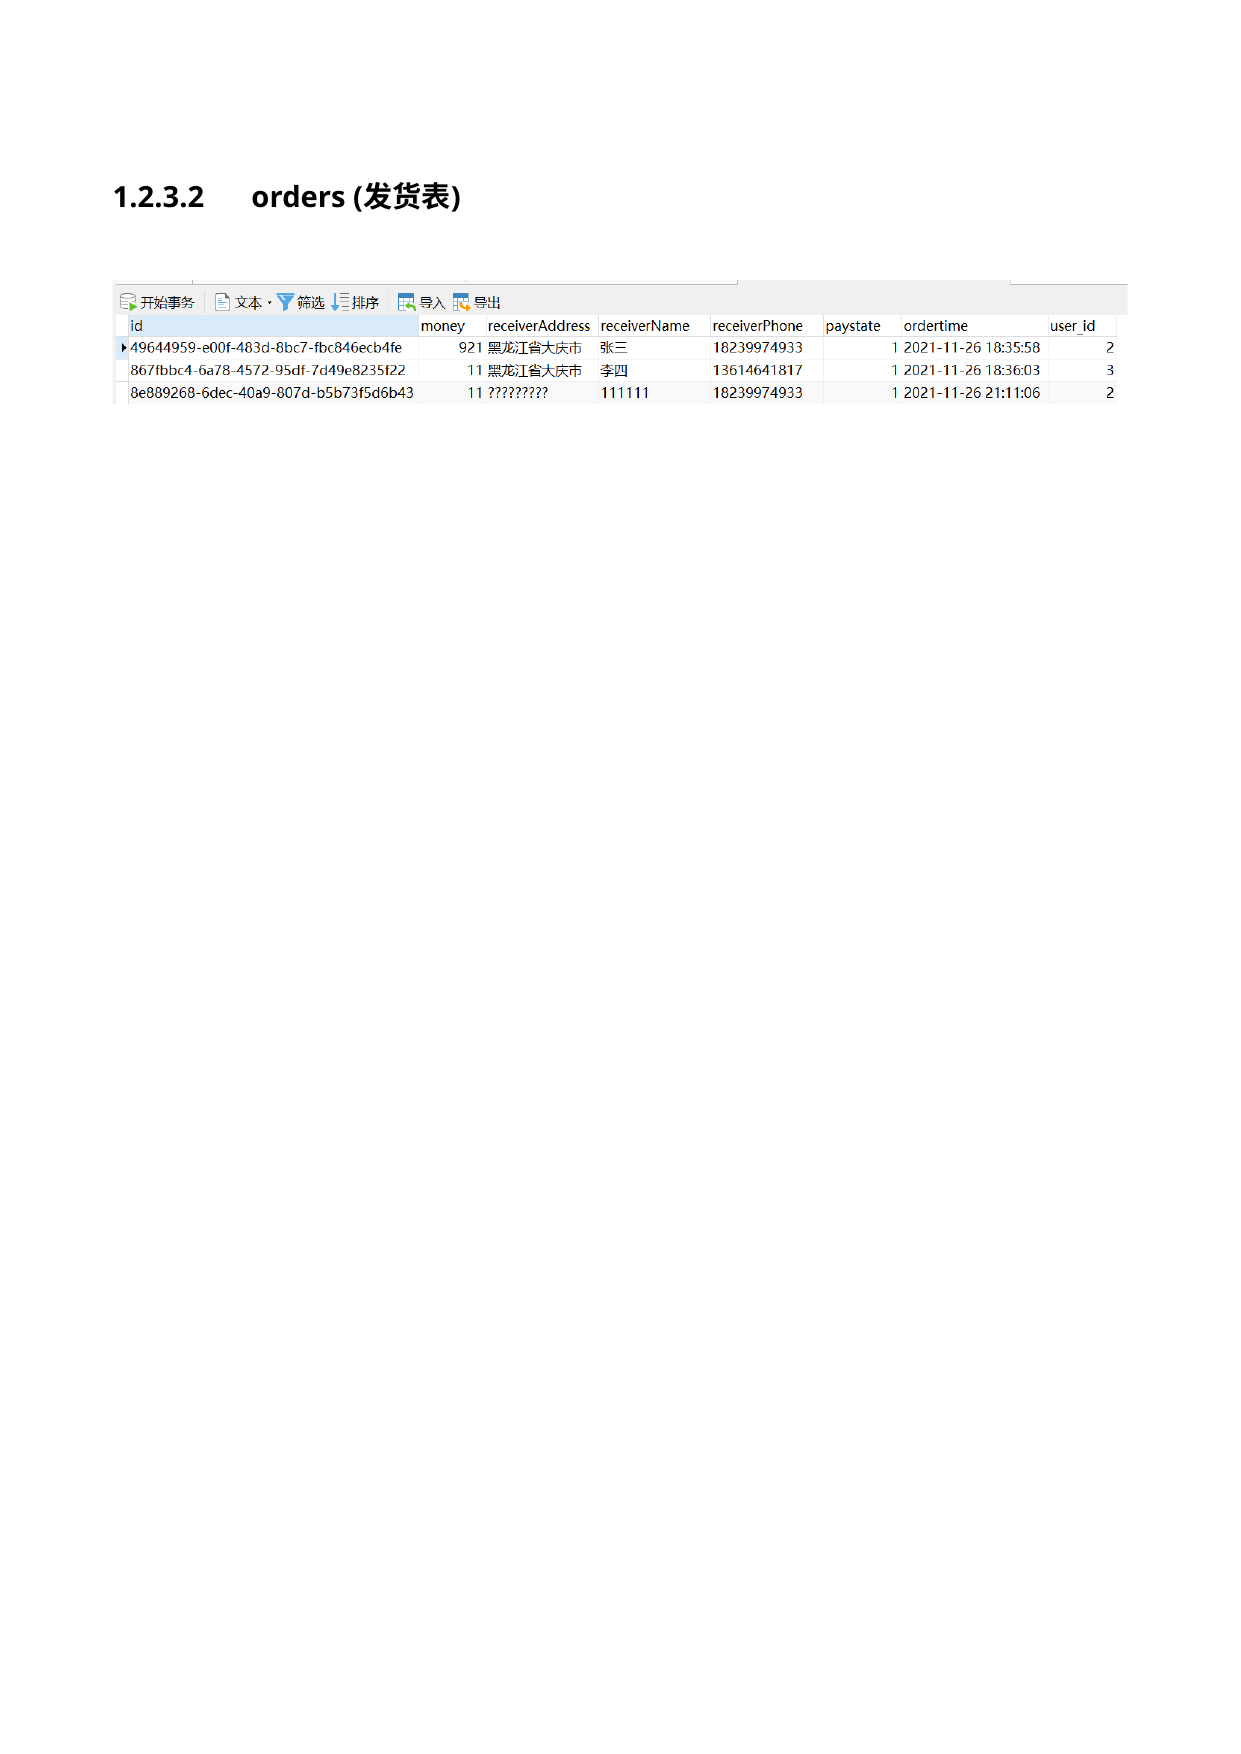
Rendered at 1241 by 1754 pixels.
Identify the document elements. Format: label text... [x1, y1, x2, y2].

picture [112, 280, 1128, 404]
list orders (发货表) [112, 162, 1128, 227]
